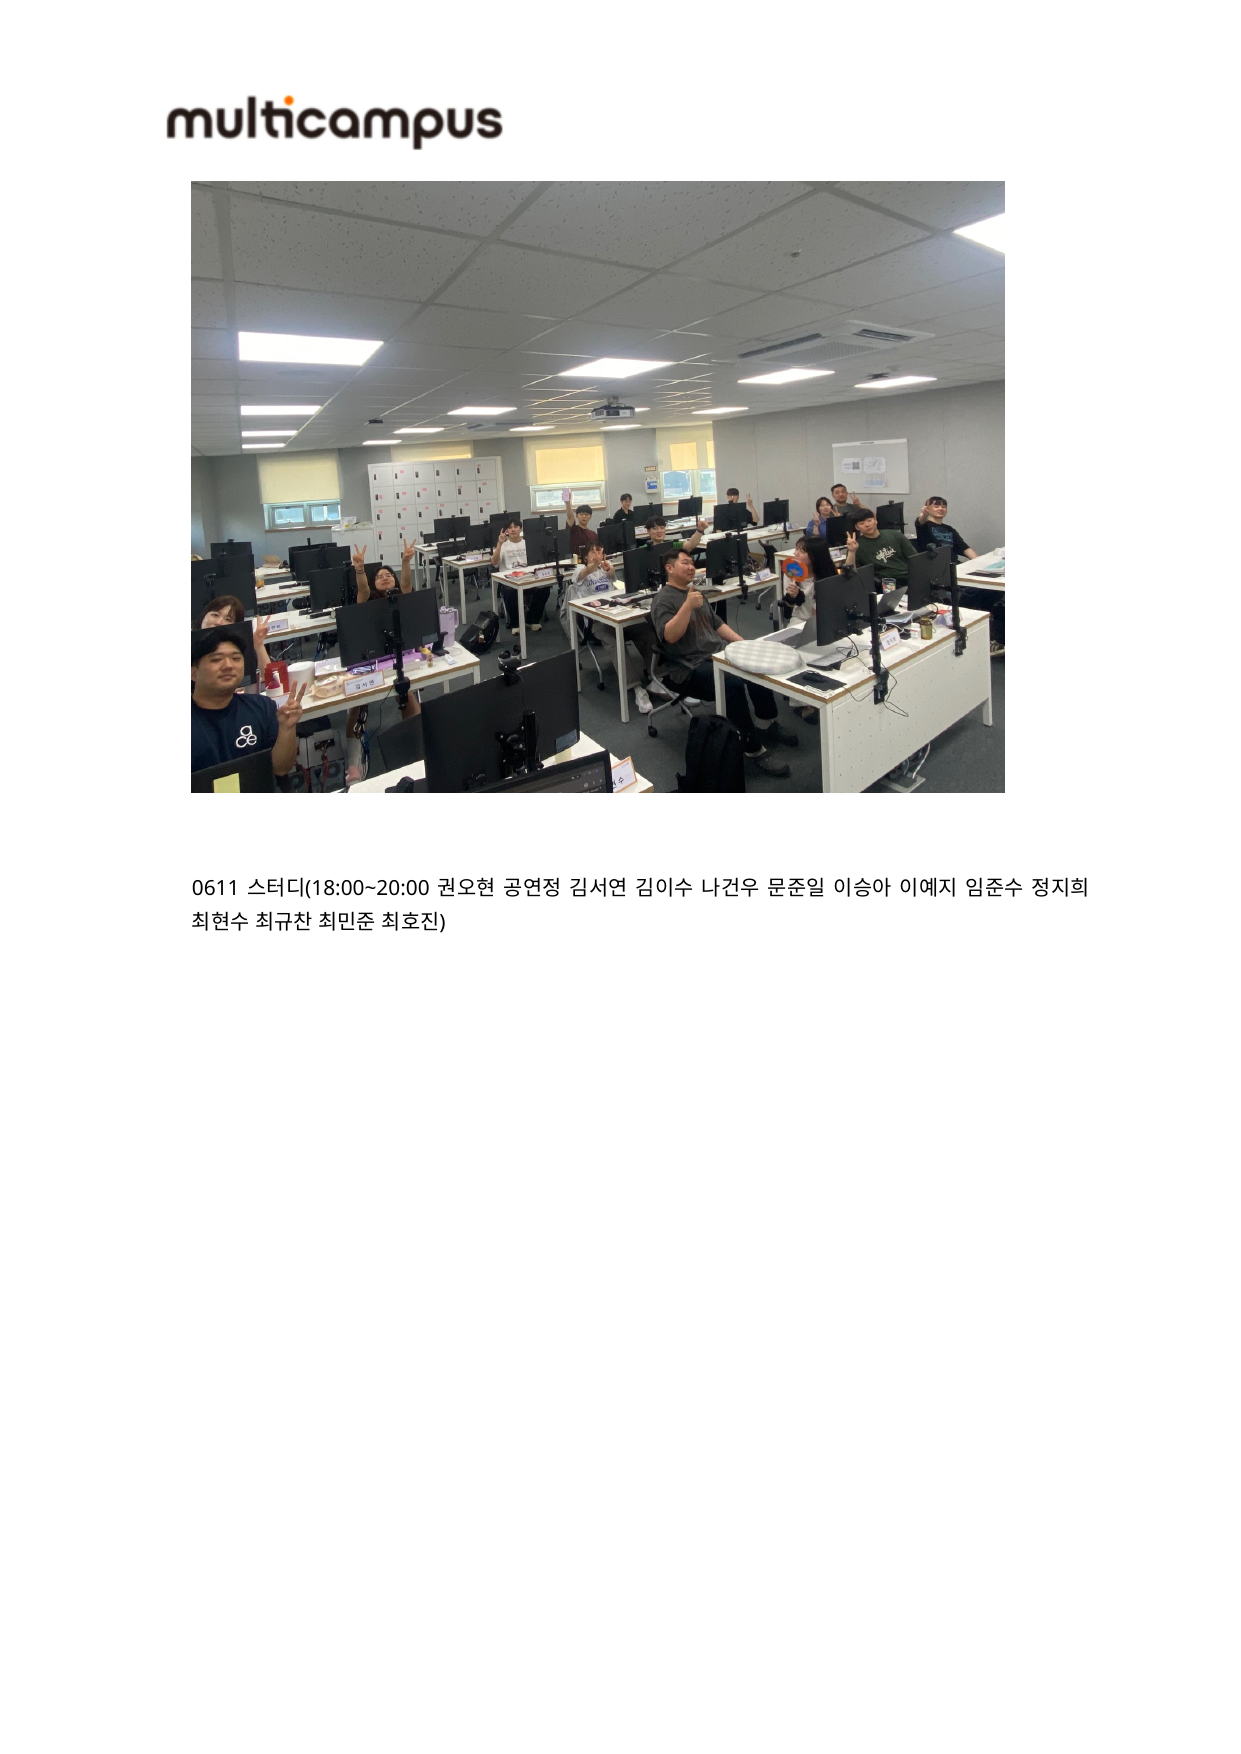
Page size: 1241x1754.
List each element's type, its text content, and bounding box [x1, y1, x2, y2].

text 0611 스터디(18:00~20:00 권오현 공연정 김서연 김이수 나건우 문준일 이승아 이예지 임준수 정지희 최현수 최규찬 최민준 최호진) [192, 871, 1090, 936]
picture [191, 181, 1005, 793]
picture [150, 88, 525, 158]
